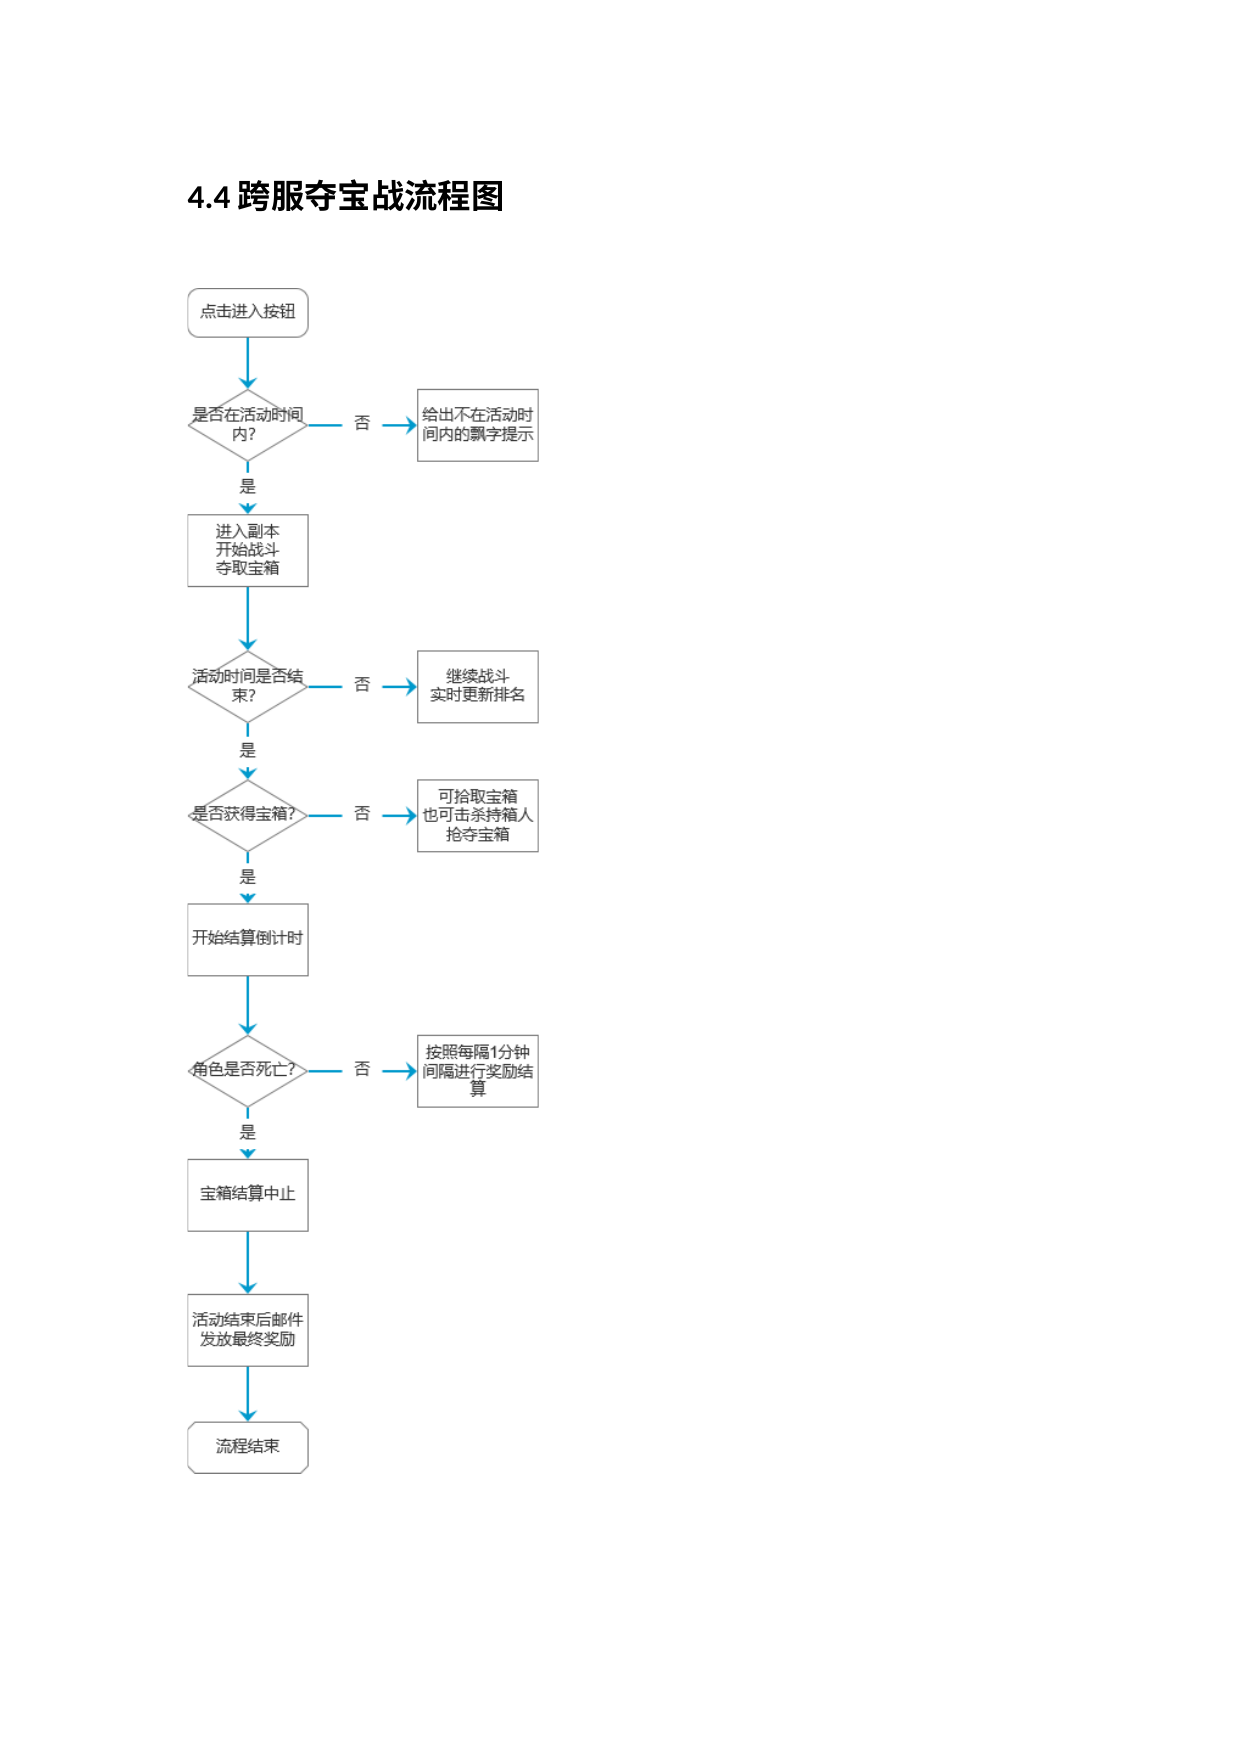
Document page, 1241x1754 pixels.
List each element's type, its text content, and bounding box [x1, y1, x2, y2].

subtitle 跨服夺宝战流程图 [187, 162, 1053, 227]
picture [187, 288, 539, 1474]
